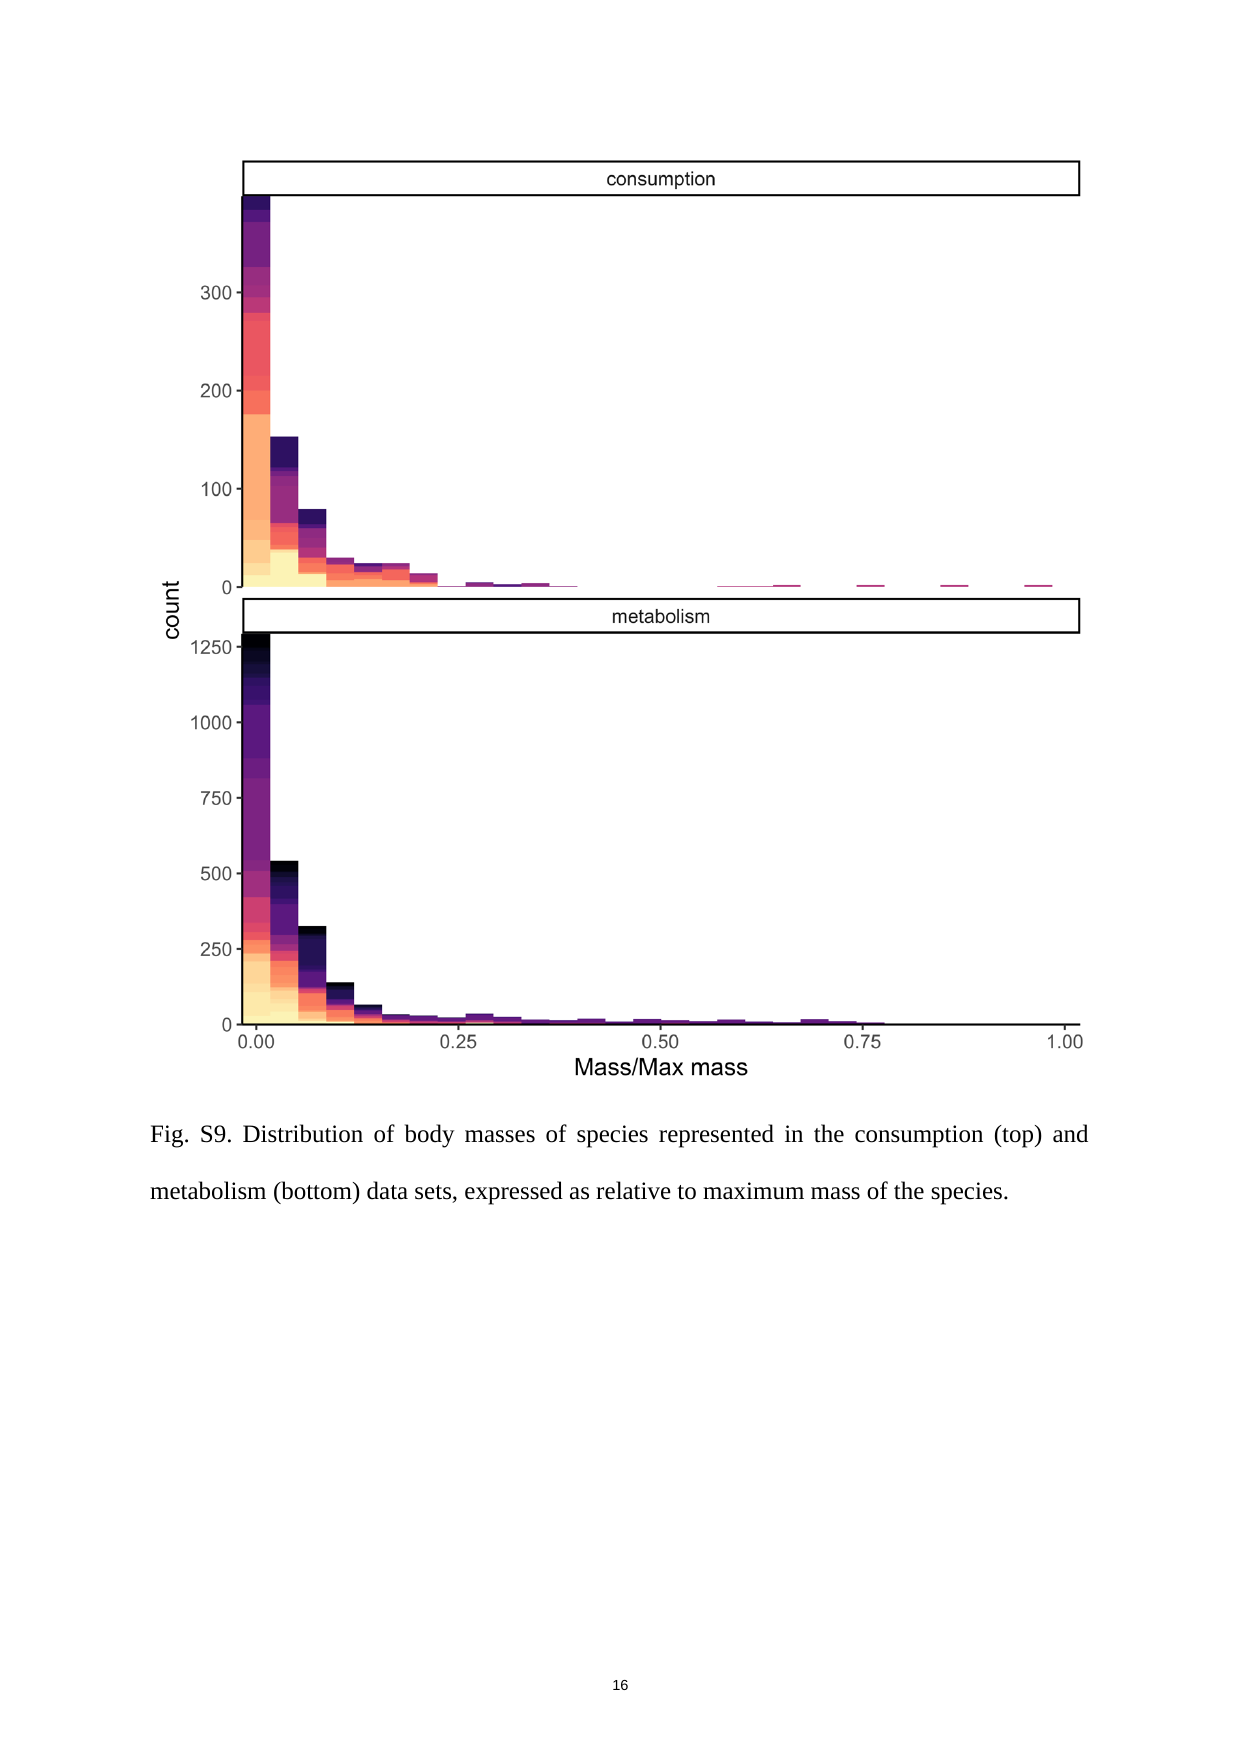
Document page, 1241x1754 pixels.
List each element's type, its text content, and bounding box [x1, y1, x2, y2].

text Fig. S9. Distribution of body masses of species represented in the consumption (top) and metabolism (bottom) data sets, expressed as relative to maximum mass of the species. [150, 1119, 1090, 1205]
picture [150, 150, 1091, 1091]
